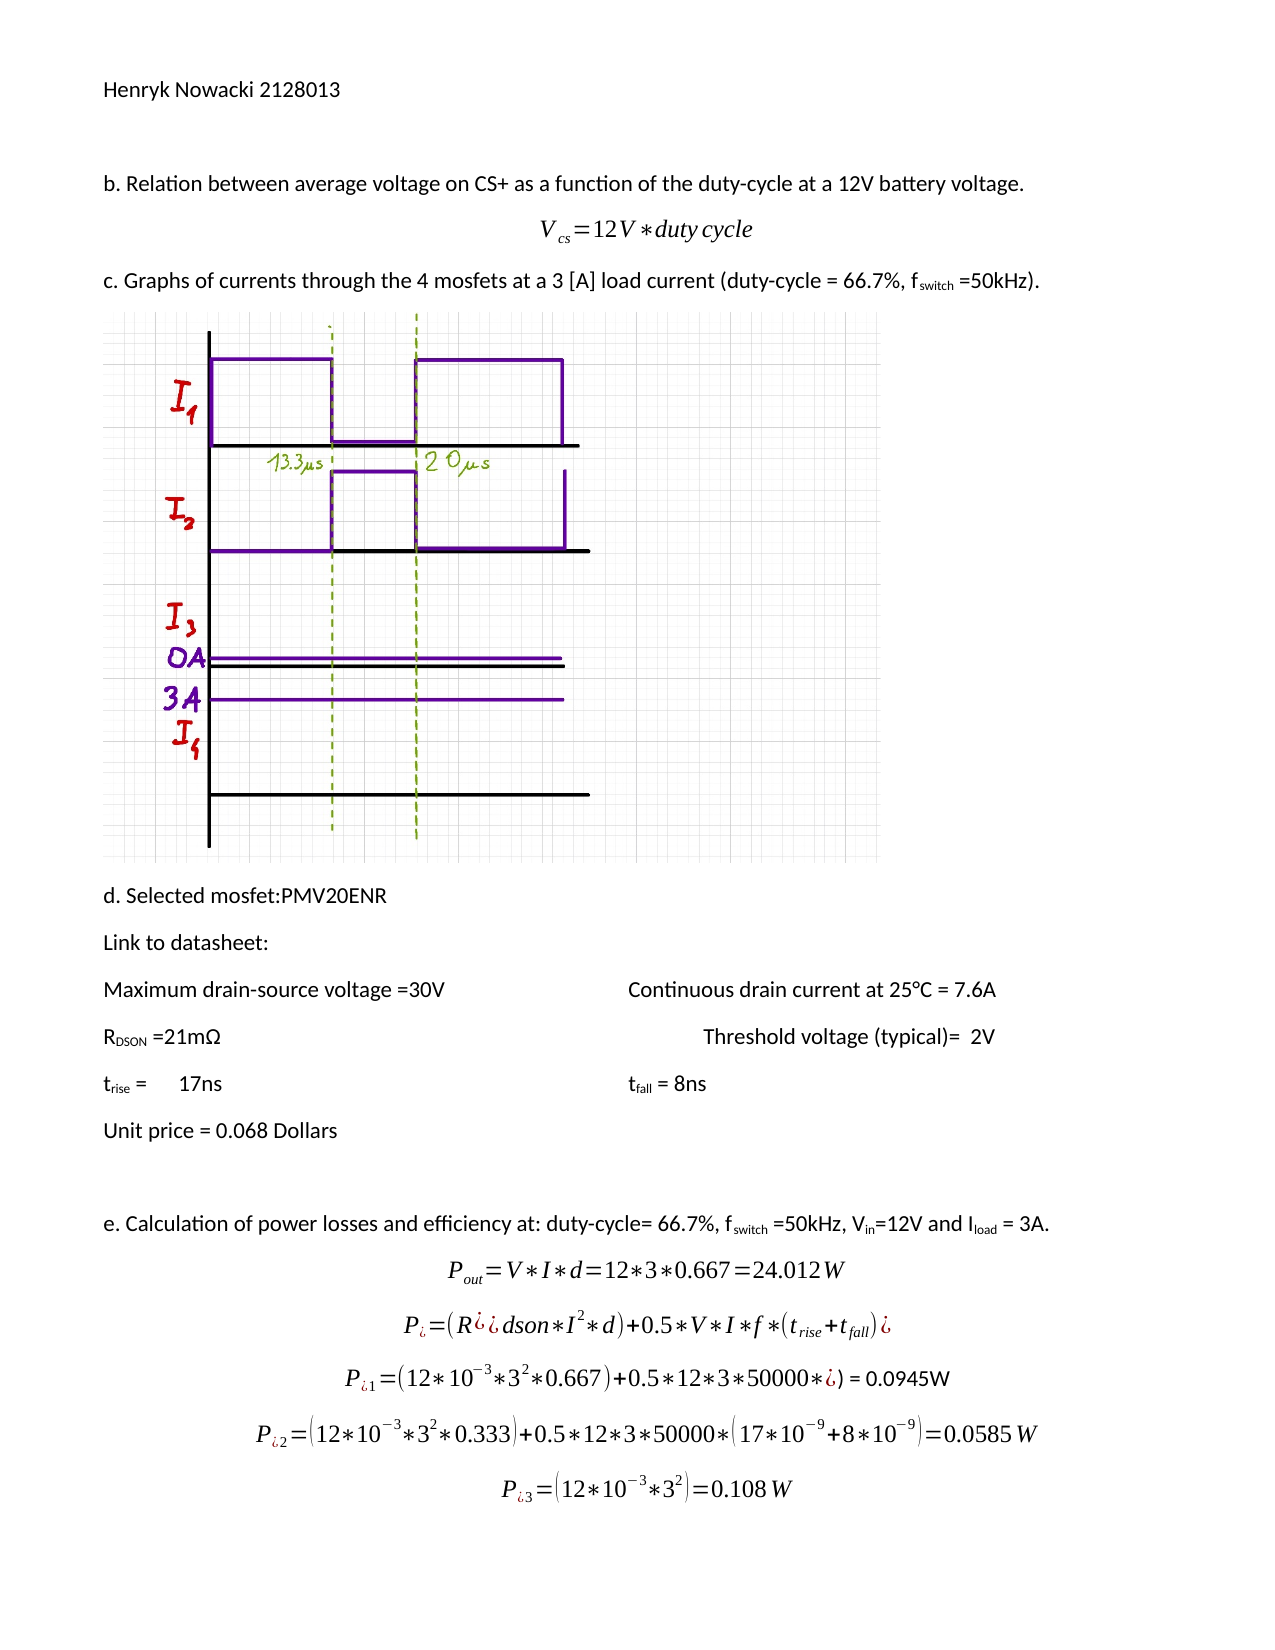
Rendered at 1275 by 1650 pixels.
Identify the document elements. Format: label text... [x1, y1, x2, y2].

text b. Relation between average voltage on CS+ as a function of the duty-cycle at a 12V battery voltage. [103, 169, 1191, 197]
picture [103, 312, 881, 863]
text Henryk Nowacki 2128013 [103, 75, 1191, 103]
text ) = 0.0945W [103, 1360, 1191, 1395]
text Link to datasheet: [103, 928, 1191, 956]
text trise = 17ns tfall = 8ns [103, 1069, 1191, 1097]
text d. Selected mosfet:PMV20ENR [103, 881, 1191, 909]
text Unit price = 0.068 Dollars [103, 1116, 1191, 1144]
text RDSON =21mΩ Threshold voltage (typical)= 2V [103, 1022, 1191, 1050]
text c. Graphs of currents through the 4 mosfets at a 3 [A] load current (duty-cycle = 66.7%, fswitch =50kHz). [103, 266, 1191, 294]
text Maximum drain-source voltage =30V Continuous drain current at 25°C = 7.6A [103, 975, 1191, 1003]
text e. Calculation of power losses and efficiency at: duty-cycle= 66.7%, fswitch =50kHz, Vin=12V and Iload = 3A. [103, 1209, 1191, 1238]
